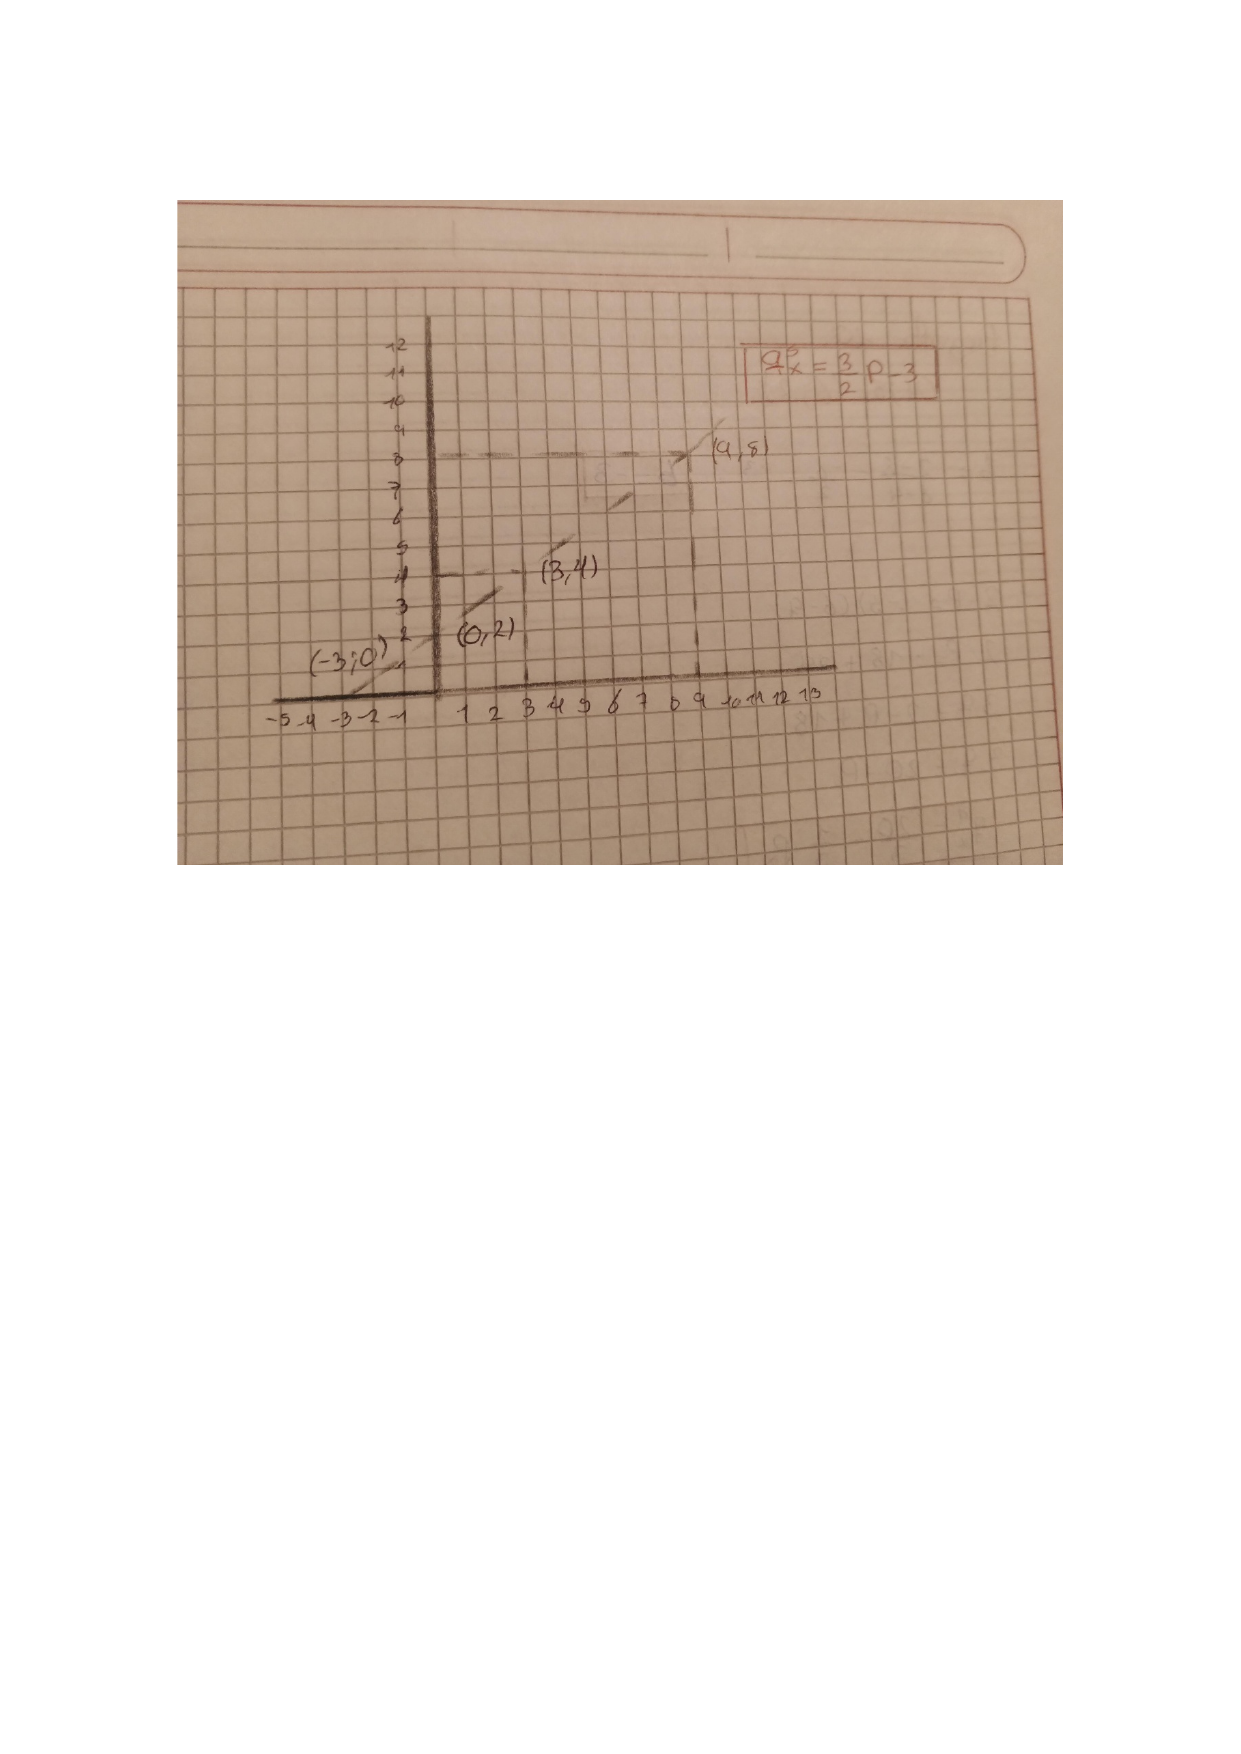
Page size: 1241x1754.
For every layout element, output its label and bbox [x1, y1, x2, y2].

picture [177, 200, 1063, 865]
